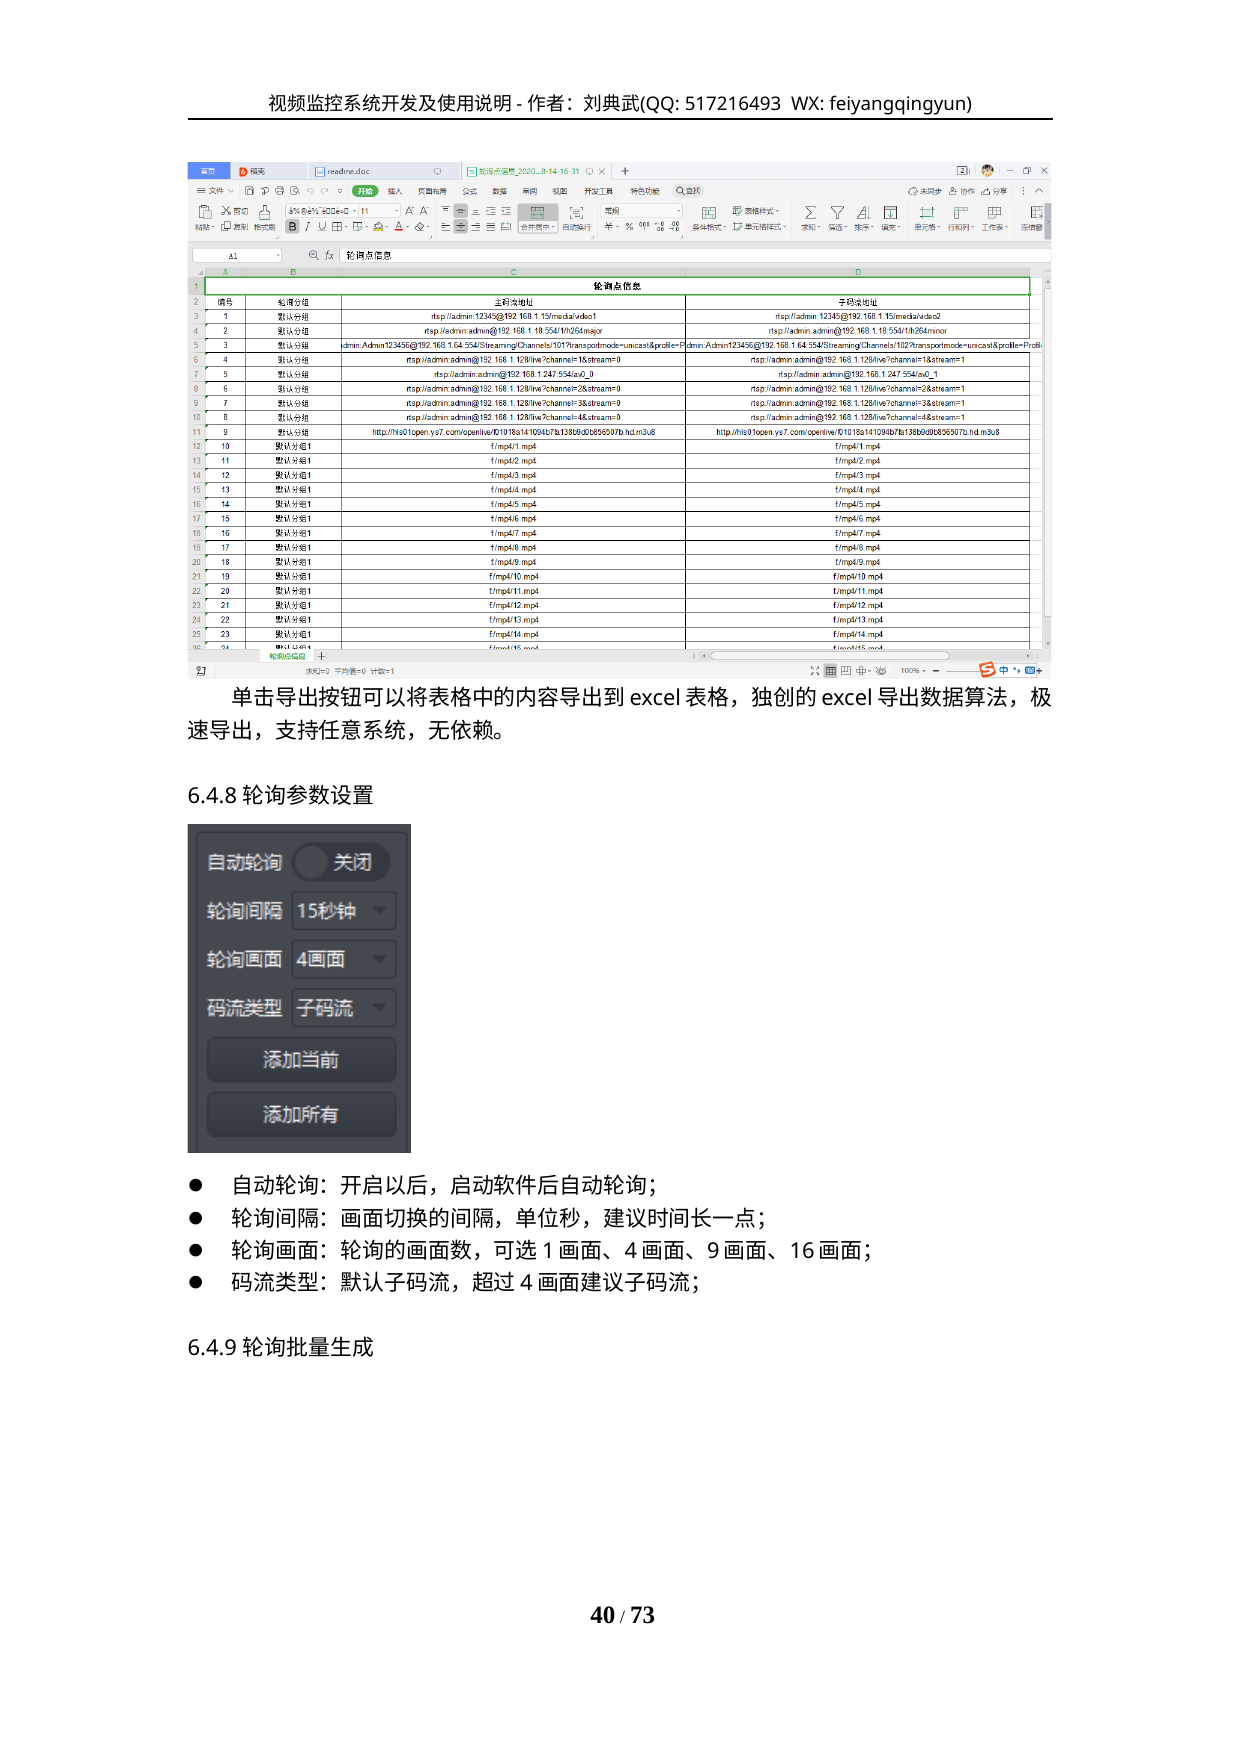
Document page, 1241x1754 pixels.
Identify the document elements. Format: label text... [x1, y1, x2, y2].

list 轮询间隔：画面切换的间隔，单位秒，建议时间长一点； [187, 1200, 1053, 1233]
text 6.4.8 轮询参数设置 [187, 778, 1053, 810]
picture [187, 162, 1052, 679]
list 自动轮询：开启以后，启动软件后自动轮询； [187, 1168, 1053, 1200]
text 单击导出按钮可以将表格中的内容导出到excel表格，独创的excel导出数据算法，极速导出，支持任意系统，无依赖。 [187, 680, 1053, 745]
list 码流类型：默认子码流，超过4画面建议子码流； [187, 1265, 1053, 1298]
list 轮询画面：轮询的画面数，可选1画面、4画面、9画面、16画面； [187, 1233, 1053, 1265]
picture [187, 824, 411, 1153]
text 6.4.9 轮询批量生成 [187, 1330, 1053, 1363]
